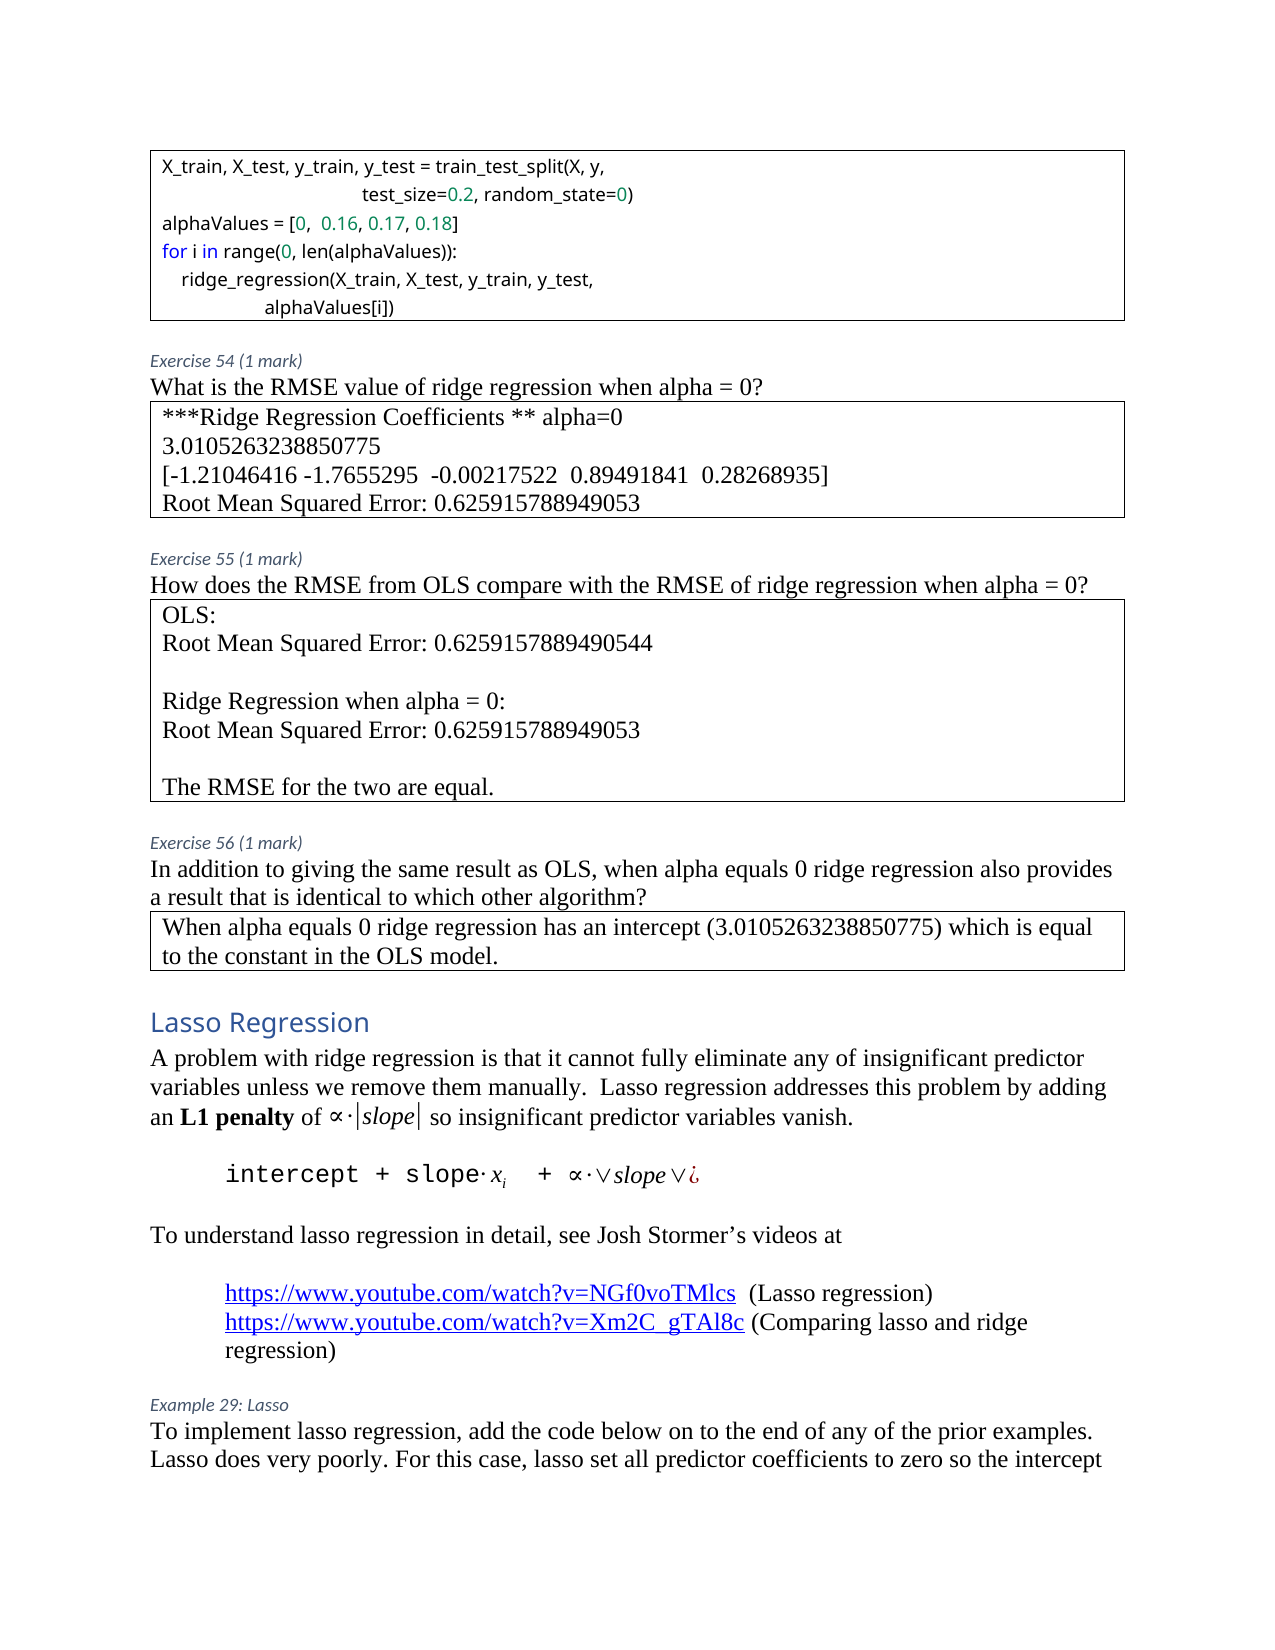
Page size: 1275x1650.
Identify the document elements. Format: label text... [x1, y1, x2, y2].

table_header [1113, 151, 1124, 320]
table_header ***Ridge Regression Coefficients ** alpha=0 3.0105263238850775 [-1.21046416 -1.7655295 -0.00217522 0.89491841 0.28268935] Root Mean Squared Error: 0.625915788949053 [151, 402, 1124, 517]
table_header When alpha equals 0 ridge regression has an intercept (3.0105263238850775) which is equal to the constant in the OLS model. [151, 912, 1124, 970]
text Lasso Regression [150, 1004, 1125, 1041]
text https://www.youtube.com/watch?v=Xm2C_gTAl8c (Comparing lasso and ridge regression) [225, 1307, 1125, 1364]
text https://www.youtube.com/watch?v=NGf0voTMlcs (Lasso regression) [150, 1278, 1125, 1307]
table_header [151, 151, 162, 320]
text To understand lasso regression in detail, see Josh Stormer’s videos at [150, 1220, 1125, 1249]
text How does the RMSE from OLS compare with the RMSE of ridge regression when alpha = 0? [150, 570, 1125, 599]
table_header OLS: Root Mean Squared Error: 0.6259157889490544 Ridge Regression when alpha = 0: Root Mean Squared Error: 0.625915788949053 The RMSE for the two are equal. [151, 600, 1124, 801]
text In addition to giving the same result as OLS, when alpha equals 0 ridge regression also provides a result that is identical to which other algorithm? [150, 854, 1125, 911]
text A problem with ridge regression is that it cannot fully eliminate any of insignificant predictor variables unless we remove them manually. Lasso regression addresses this problem by adding an L1 penalty of so insignificant predictor variables vanish. [150, 1043, 1125, 1132]
text intercept + slope + [150, 1160, 1125, 1192]
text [150, 1416, 1125, 1473]
text What is the RMSE value of ridge regression when alpha = 0? [150, 372, 1125, 401]
